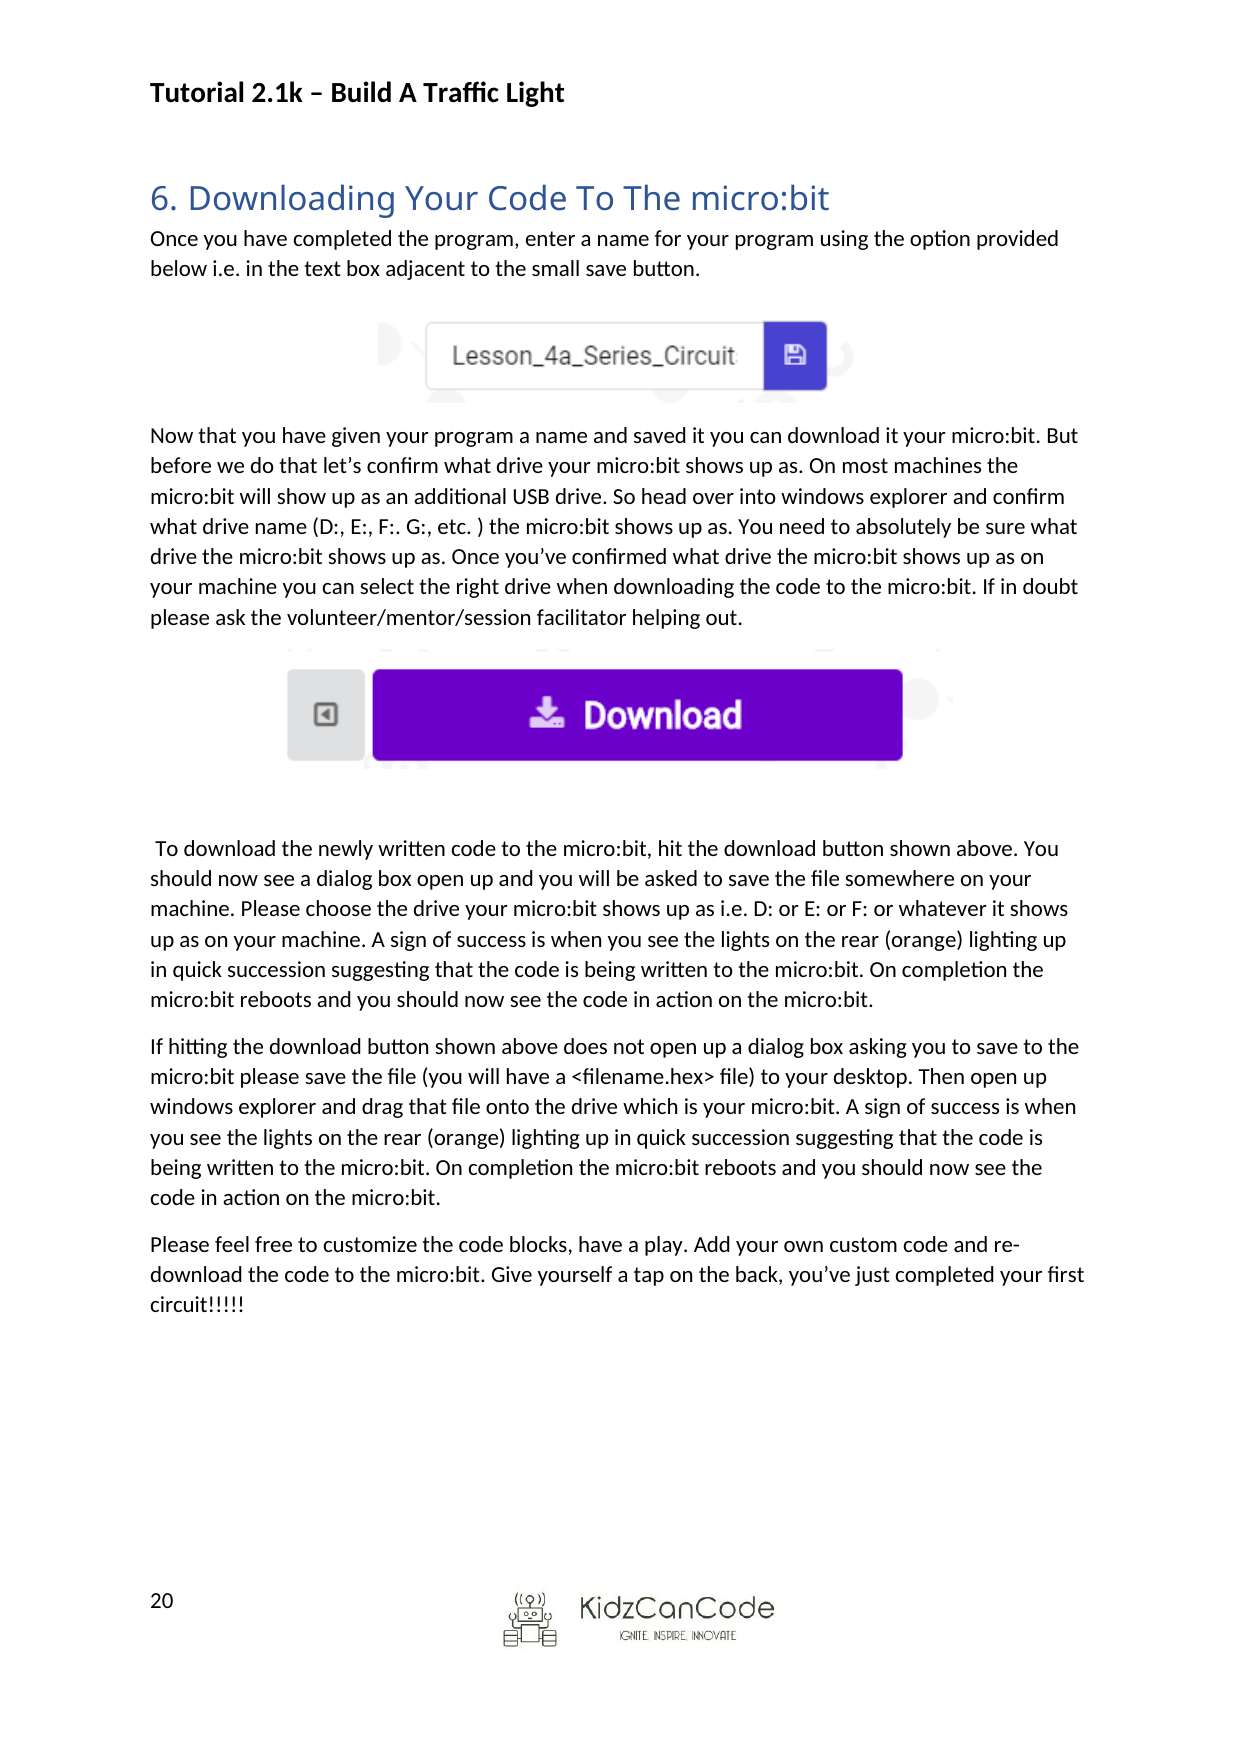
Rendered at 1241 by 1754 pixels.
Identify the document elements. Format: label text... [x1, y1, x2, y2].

text If hitting the download button shown above does not open up a dialog box asking you to save to the micro:bit please save the file (you will have a <filename.hex> file) to your desktop. Then open up windows explorer and drag that file onto the drive which is your micro:bit. A sign of success is when you see the lights on the rear (orange) lighting up in quick succession suggesting that the code is being written to the micro:bit. On completion the micro:bit reboots and you should now see the code in action on the micro:bit. [150, 1032, 1090, 1211]
text To download the newly written code to the micro:bit, hit the download button shown above. You should now see a dialog box open up and you will be asked to save the file somewhere on your machine. Please choose the drive your micro:bit shows up as i.e. D: or E: or F: or whatever it shows up as on your machine. A sign of success is when you see the lights on the rear (orange) lighting up in quick succession suggesting that the code is being written to the micro:bit. On completion the micro:bit reboots and you should now see the code in action on the micro:bit. [150, 834, 1090, 1013]
text Now that you have given your program a name and saved it you can download it your micro:bit. But before we do that let’s confirm what drive your micro:bit shows up as. On most machines the micro:bit will show up as an additional USB drive. So head over into windows explorer and confirm what drive name (D:, E:, F:. G:, etc. ) the micro:bit shows up as. You need to absolutely be sure what drive the micro:bit shows up as. Once you’ve confirmed what drive the micro:bit shows up as on your machine you can select the right drive when downloading the code to the micro:bit. If in doubt please ask the volunteer/mentor/session facilitator helping out. [150, 421, 1090, 631]
picture [287, 649, 953, 769]
picture [497, 1586, 781, 1653]
picture [377, 301, 863, 403]
text Please feel free to customize the code blocks, have a play. Add your own custom code and re-download the code to the micro:bit. Give yourself a tap on the back, you’ve just completed your first circuit!!!!! [150, 1230, 1090, 1318]
subtitle Downloading Your Code To The micro:bit [150, 175, 1090, 220]
text Once you have completed the program, enter a name for your program using the option provided below i.e. in the text box adjacent to the small save button. [150, 224, 1090, 282]
